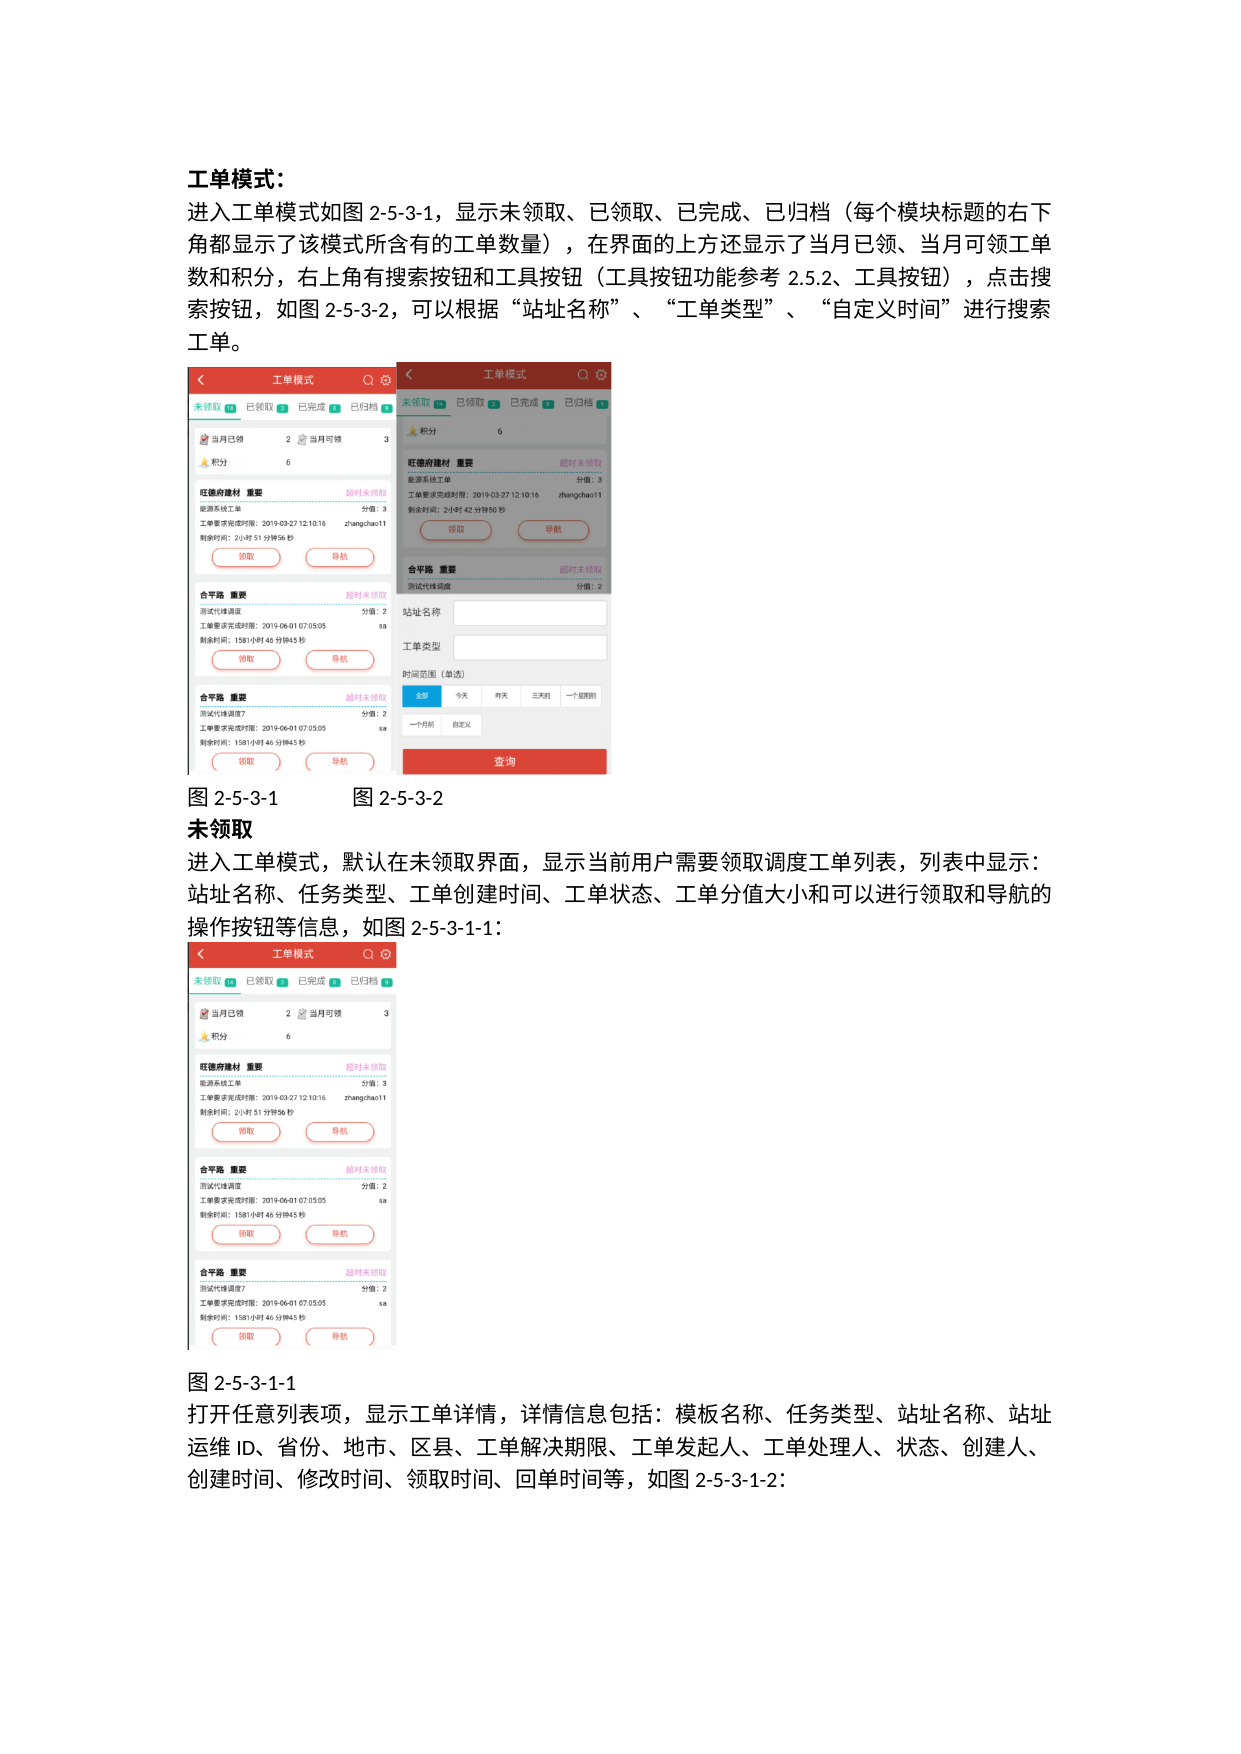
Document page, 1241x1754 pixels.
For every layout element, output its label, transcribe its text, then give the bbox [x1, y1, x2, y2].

text 图2-5-3-1 图2-5-3-2 [187, 779, 1053, 812]
picture [187, 942, 397, 1350]
picture [187, 362, 612, 775]
text 图2-5-3-1-1 [187, 1364, 1053, 1397]
text 打开任意列表项，显示工单详情，详情信息包括：模板名称、任务类型、站址名称、站址运维ID、省份、地市、区县、工单解决期限、工单发起人、工单处理人、状态、创建人、创建时间、修改时间、领取时间、回单时间等，如图2-5-3-1-2： [187, 1397, 1053, 1494]
text 进入工单模式，默认在未领取界面，显示当前用户需要领取调度工单列表，列表中显示：站址名称、任务类型、工单创建时间、工单状态、工单分值大小和可以进行领取和导航的操作按钮等信息，如图2-5-3-1-1： [187, 844, 1053, 942]
text 进入工单模式如图2-5-3-1，显示未领取、已领取、已完成、已归档（每个模块标题的右下角都显示了该模式所含有的工单数量），在界面的上方还显示了当月已领、当月可领工单数和积分，右上角有搜索按钮和工具按钮（工具按钮功能参考2.5.2、工具按钮），点击搜索按钮，如图2-5-3-2，可以根据“站址名称”、“工单类型”、“自定义时间”进行搜索工单。 [187, 194, 1053, 357]
text 未领取 [187, 812, 1053, 844]
text 工单模式： [187, 162, 1053, 194]
